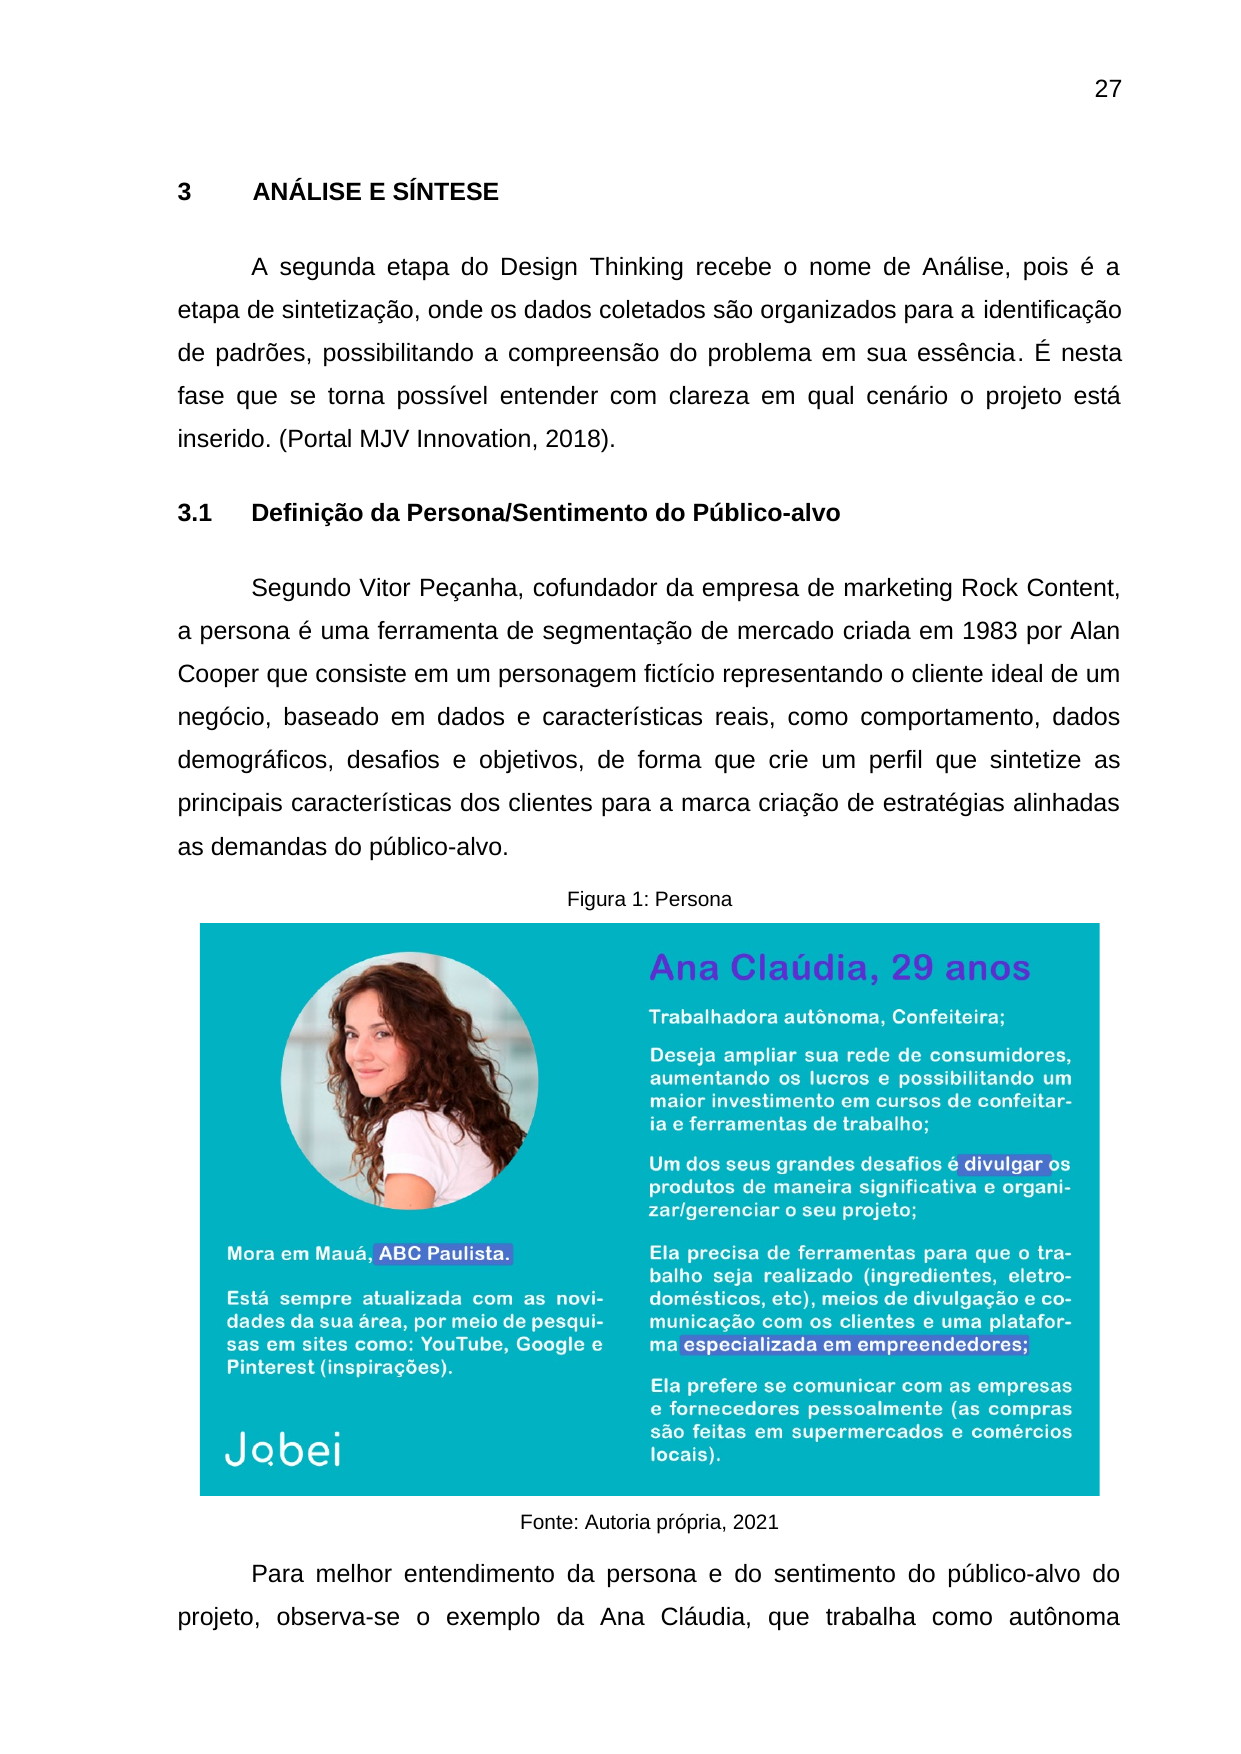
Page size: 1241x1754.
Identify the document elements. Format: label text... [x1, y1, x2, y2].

text A segunda etapa do Design Thinking recebe o nome de Análise, pois é a etapa de sintetização, onde os dados coletados são organizados para a identificação de padrões, possibilitando a compreensão do problema em sua essência. É nesta fase que se torna possível entender com clareza em qual cenário o projeto está inserido. (Portal MJV Innovation, 2018). [177, 252, 1122, 453]
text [177, 1559, 1122, 1631]
text Segundo Vitor Peçanha, cofundador da empresa de marketing Rock Content, a persona é uma ferramenta de segmentação de mercado criada em 1983 por Alan Cooper que consiste em um personagem fictício representando o cliente ideal de um negócio, baseado em dados e características reais, como comportamento, dados demográficos, desafios e objetivos, de forma que crie um perfil que sintetize as principais características dos clientes para a marca criação de estratégias alinhadas as demandas do público-alvo. [177, 573, 1122, 860]
subtitle ANÁLISE E SÍNTESE [177, 177, 1122, 206]
text Figura 1: Persona [177, 887, 1122, 911]
text Fonte: Autoria própria, 2021 [177, 1510, 1122, 1534]
picture [199, 923, 1100, 1496]
subtitle Definição da Persona/Sentimento do Público-alvo [177, 498, 1122, 527]
